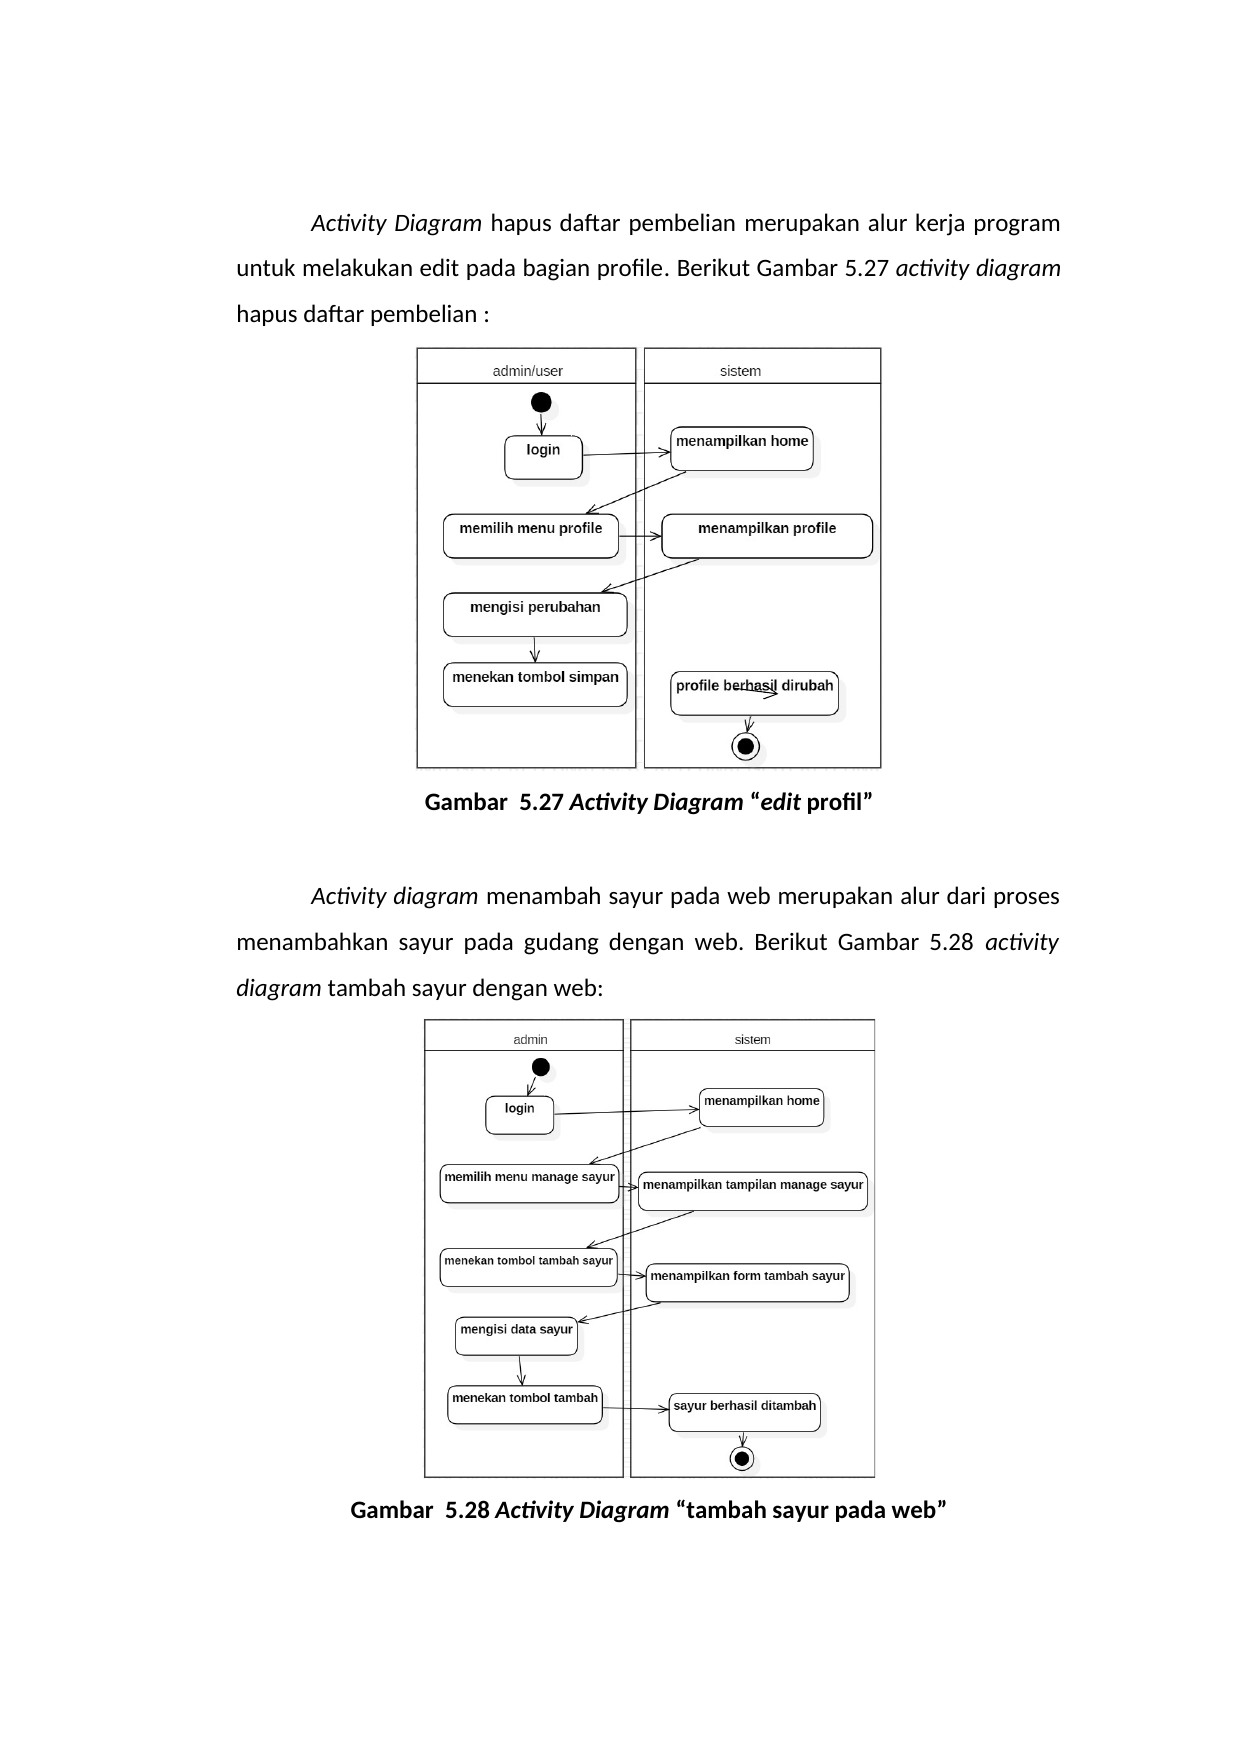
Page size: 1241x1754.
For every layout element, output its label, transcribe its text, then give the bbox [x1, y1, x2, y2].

picture [415, 343, 883, 771]
subtitle Gambar 5.28 Activity Diagram “tambah sayur pada web” [236, 1494, 1061, 1524]
picture [422, 1017, 876, 1479]
subtitle Gambar 5.27 Activity Diagram “edit profil” [236, 786, 1061, 816]
text Activity Diagram hapus daftar pembelian merupakan alur kerja program untuk melakukan edit pada bagian profile. Berikut Gambar 5.27 activity diagram hapus daftar pembelian : [236, 207, 1061, 329]
text Activity diagram menambah sayur pada web merupakan alur dari proses menambahkan sayur pada gudang dengan web. Berikut Gambar 5.28 activity diagram tambah sayur dengan web: [236, 881, 1061, 1002]
